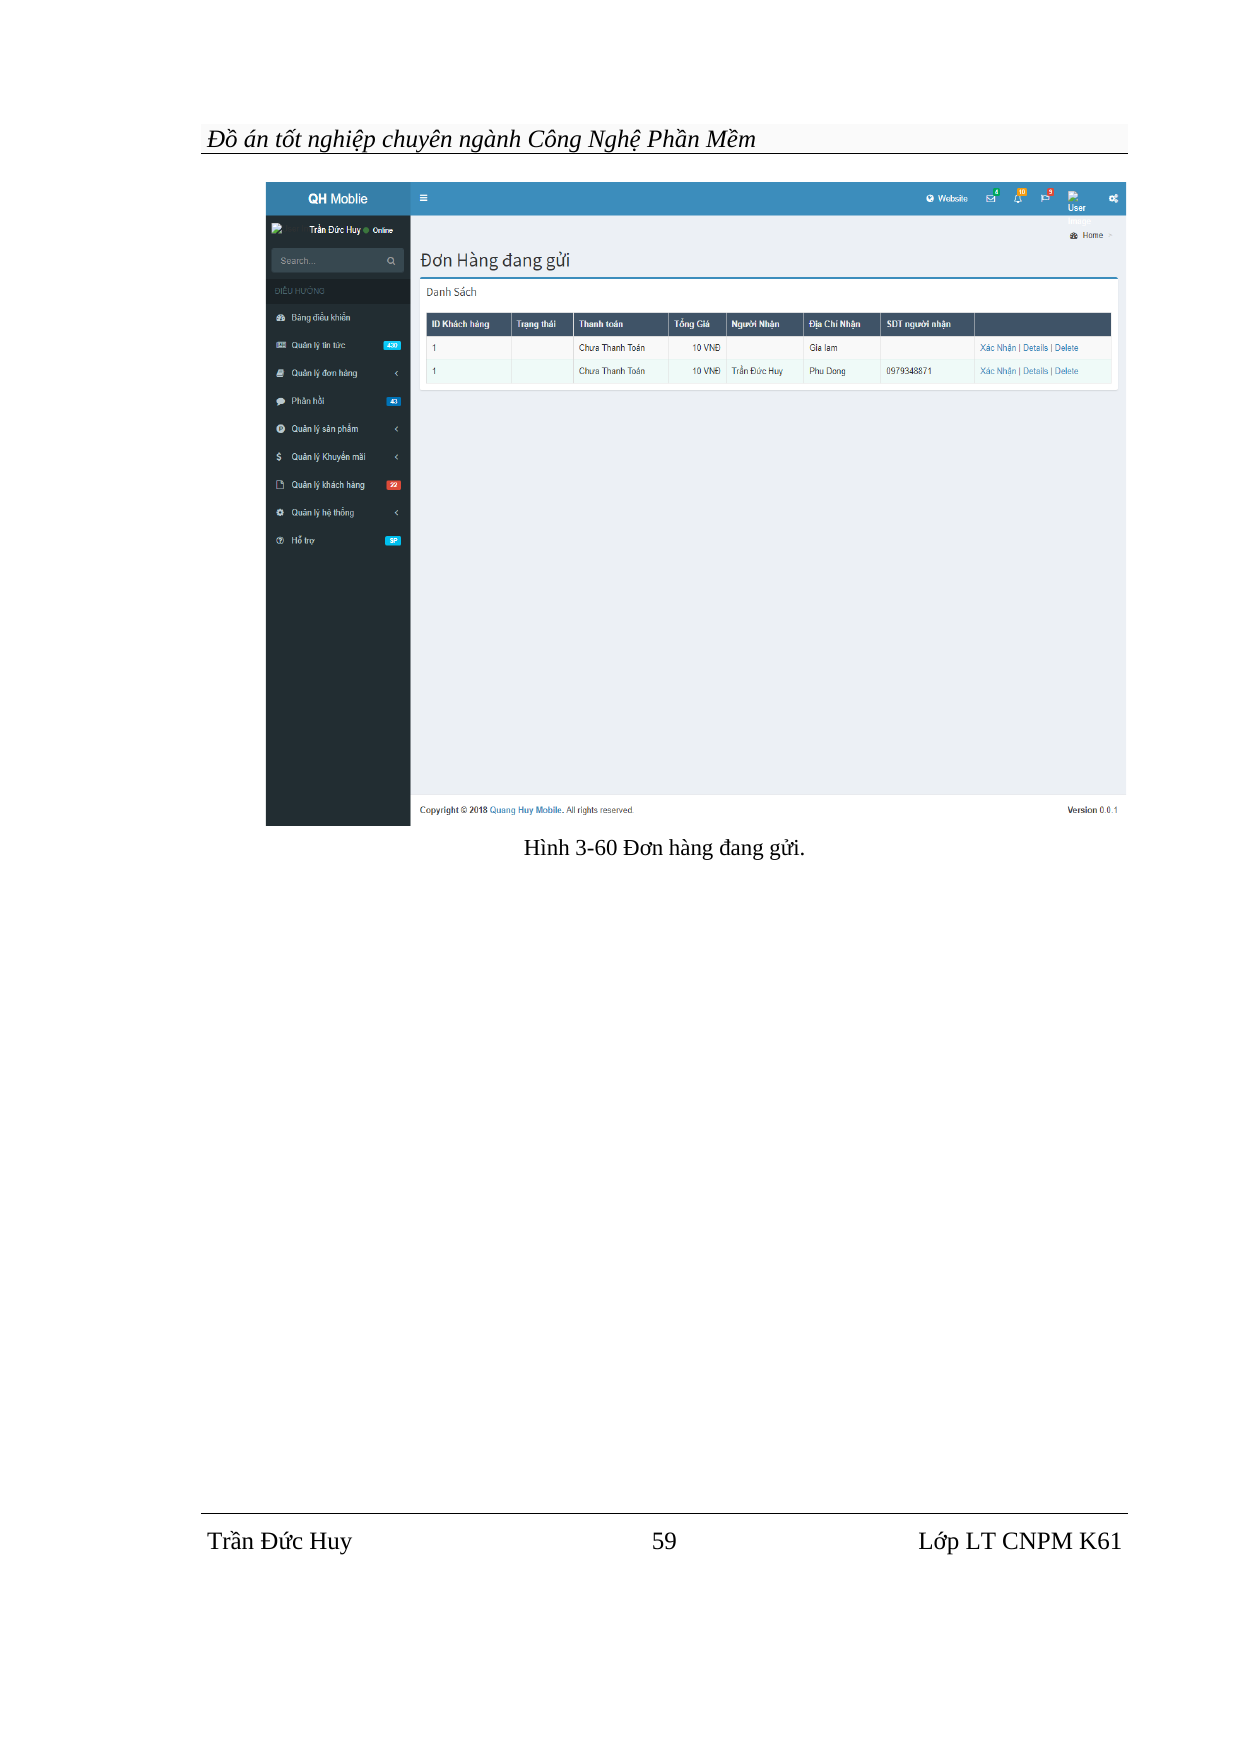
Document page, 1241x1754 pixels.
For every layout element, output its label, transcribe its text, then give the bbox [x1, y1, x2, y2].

picture [265, 182, 1127, 826]
